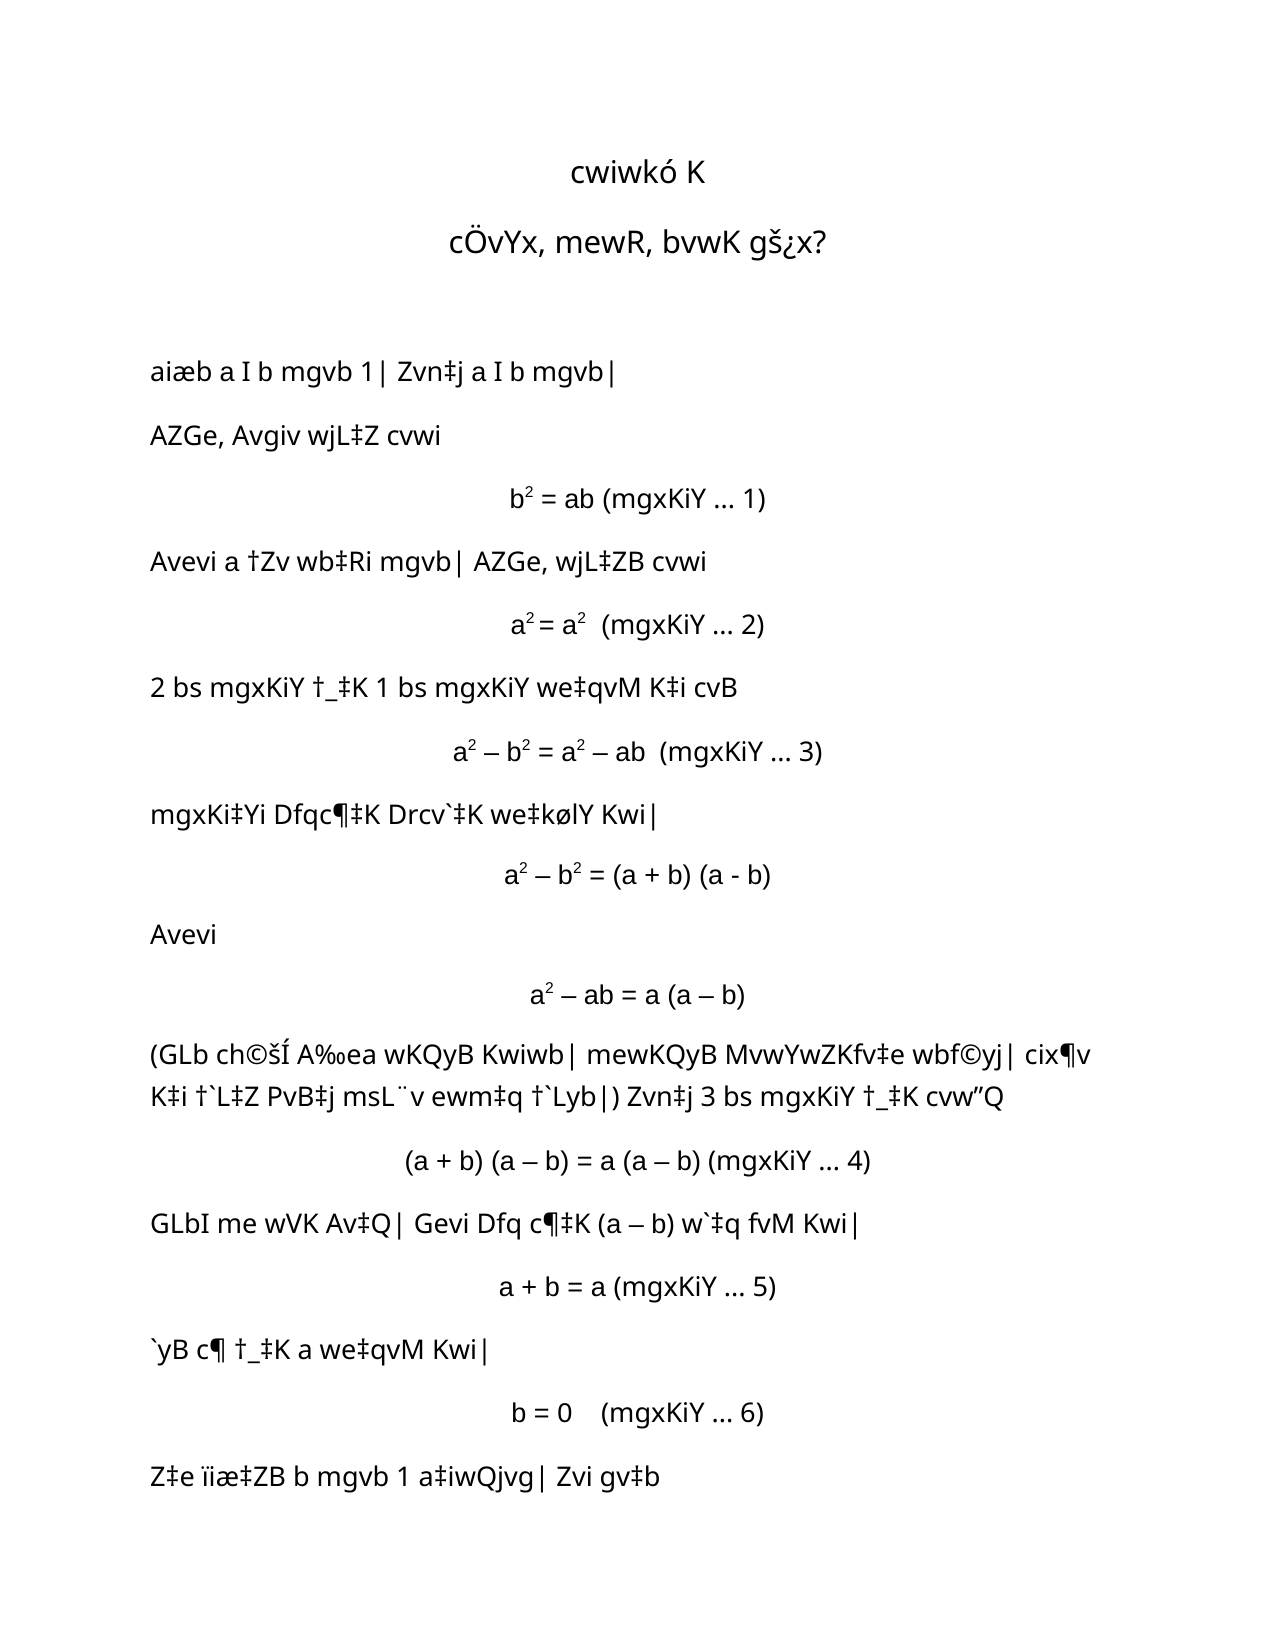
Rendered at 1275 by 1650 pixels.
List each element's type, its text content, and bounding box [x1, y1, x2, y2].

text a2 = a2 (mgxKiY ... 2) [150, 606, 1125, 643]
text aiæb a I b mgvb 1| Zvn‡j a I b mgvb| [150, 353, 1125, 390]
text Avevi a †Zv wb‡Ri mgvb| AZGe, wjL‡ZB cvwi [150, 542, 1125, 579]
text 2 bs mgxKiY †_‡K 1 bs mgxKiY we‡qvM K‡i cvB [150, 669, 1125, 706]
text (a + b) (a – b) = a (a – b) (mgxKiY ... 4) [150, 1141, 1125, 1178]
text cwiwkó K [150, 150, 1125, 193]
text GLbI me wVK Av‡Q| Gevi Dfq c¶‡K (a – b) w`‡q fvM Kwi| [150, 1204, 1125, 1241]
text a + b = a (mgxKiY ... 5) [150, 1267, 1125, 1304]
text mgxKi‡Yi Dfqc¶‡K Drcv`‡K we‡kølY Kwi| [150, 795, 1125, 832]
text a2 – ab = a (a – b) [150, 979, 1125, 1010]
text (GLb ch©šÍ A‰ea wKQyB Kwiwb| mewKQyB MvwYwZKfv‡e wbf©yj| cix¶v K‡i †`L‡Z PvB‡j msL¨v ewm‡q †`Lyb|) Zvn‡j 3 bs mgxKiY †_‡K cvw”Q [150, 1035, 1125, 1115]
text b2 = ab (mgxKiY ... 1) [150, 479, 1125, 516]
text a2 – b2 = (a + b) (a - b) [150, 859, 1125, 890]
text cÖvYx, mewR, bvwK gš¿x? [150, 220, 1125, 262]
text AZGe, Avgiv wjL‡Z cvwi [150, 416, 1125, 453]
text Avevi [150, 915, 1125, 952]
text Z‡e ïiæ‡ZB b mgvb 1 a‡iwQjvg| Zvi gv‡b [150, 1457, 1125, 1494]
text `yB c¶ †_‡K a we‡qvM Kwi| [150, 1331, 1125, 1368]
text b = 0 (mgxKiY ... 6) [150, 1394, 1125, 1431]
text a2 – b2 = a2 – ab (mgxKiY ... 3) [150, 732, 1125, 769]
